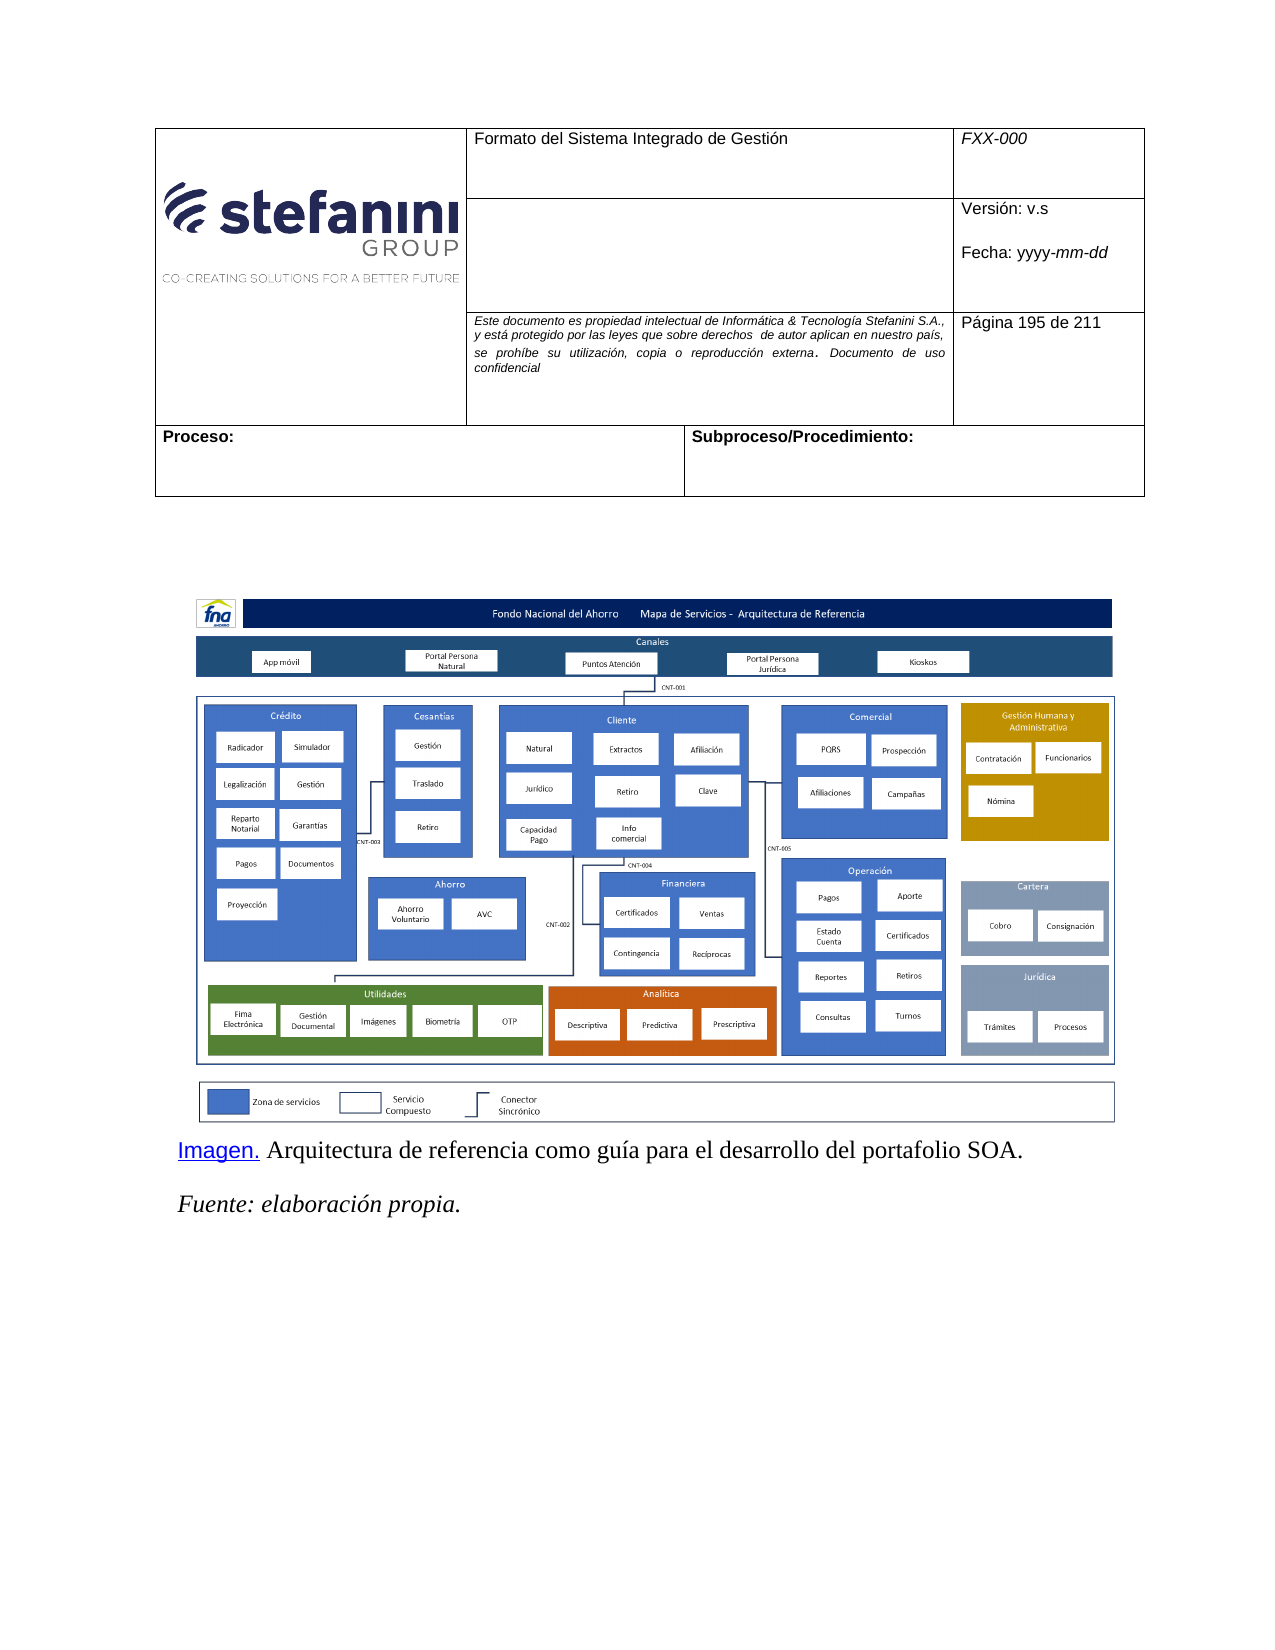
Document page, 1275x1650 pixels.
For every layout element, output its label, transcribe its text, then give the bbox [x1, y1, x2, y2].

text Imagen. Arquitectura de referencia como guía para el desarrollo del portafolio SOA. [177, 1135, 1098, 1164]
text Fuente: elaboración propia. [177, 1189, 1098, 1218]
picture [162, 182, 460, 286]
picture [196, 599, 1115, 1123]
